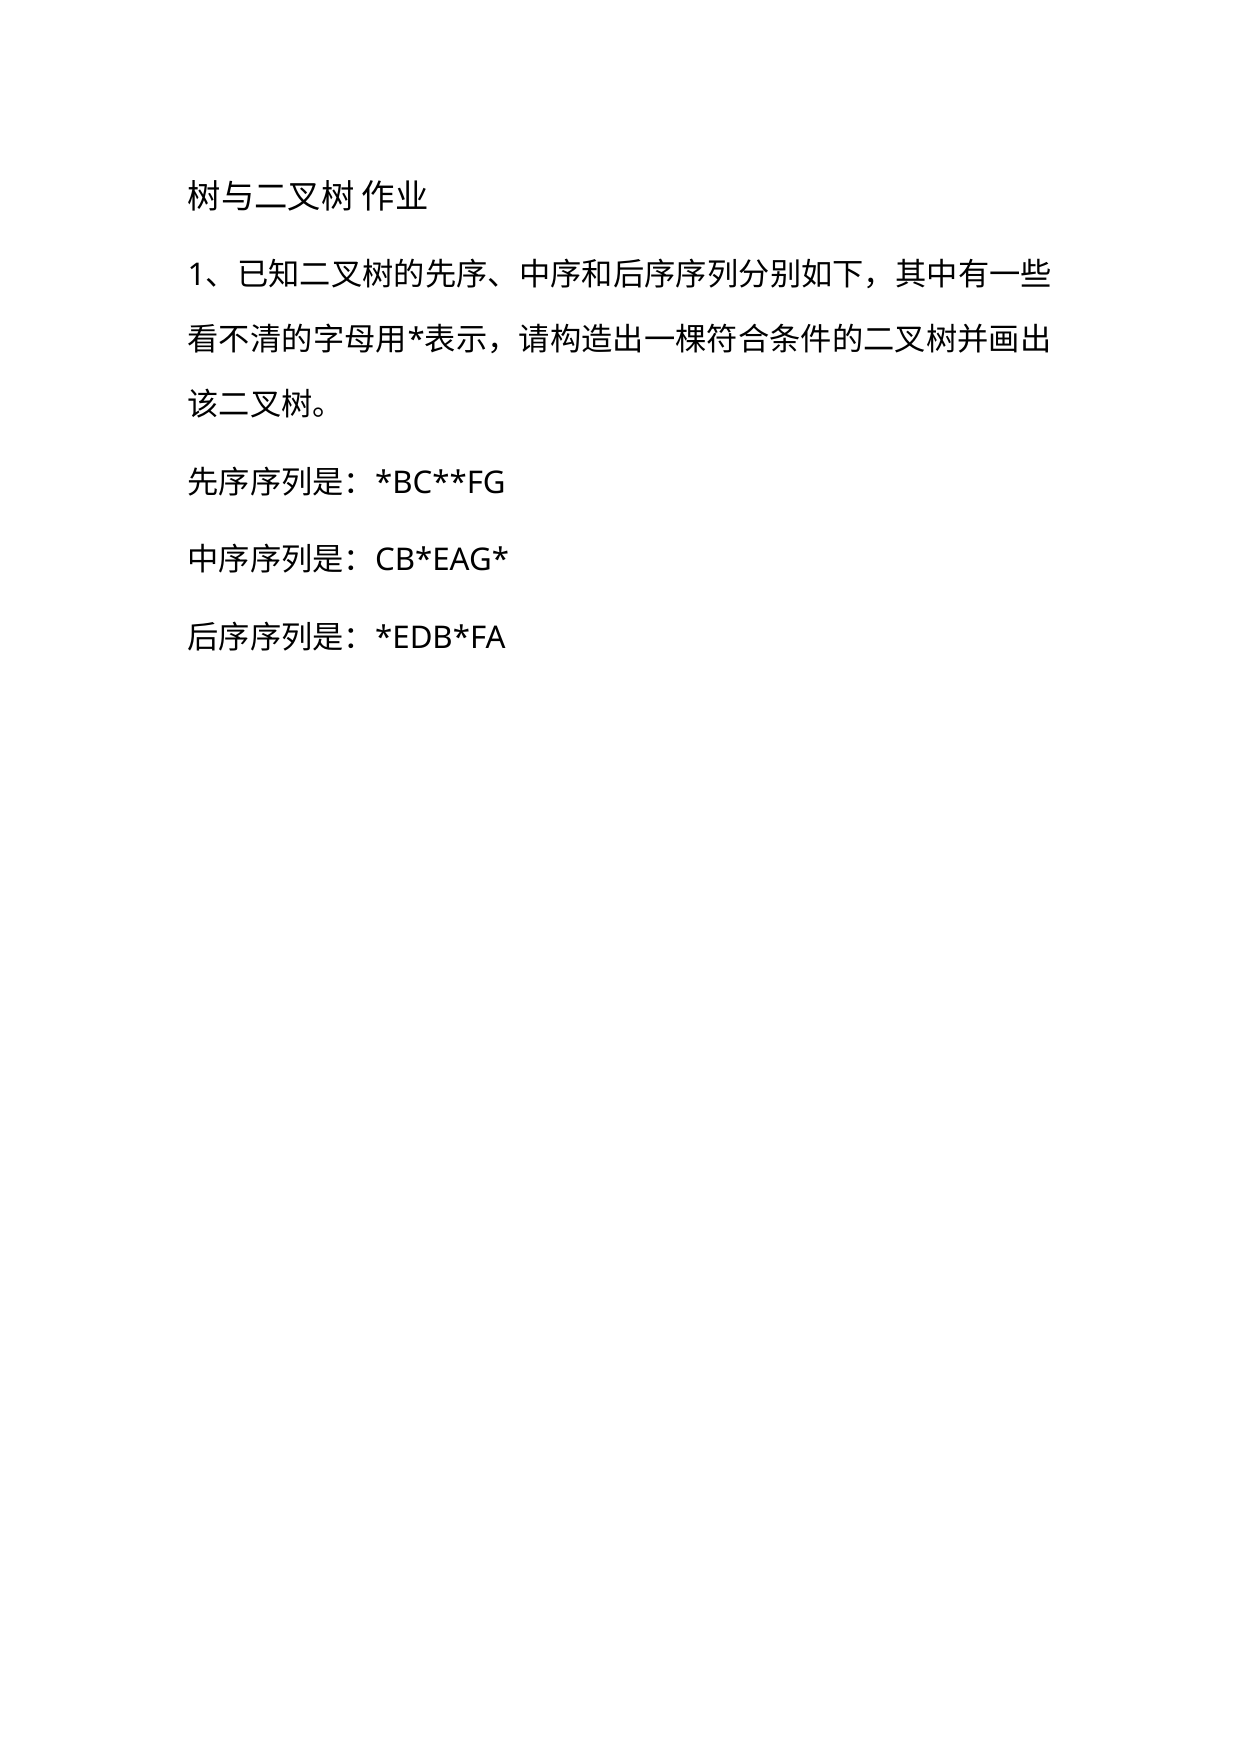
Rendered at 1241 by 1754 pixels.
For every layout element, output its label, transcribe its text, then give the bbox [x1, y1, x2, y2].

subtitle 1、已知二叉树的先序、中序和后序序列分别如下，其中有一些看不清的字母用*表示，请构造出一棵符合条件的二叉树并画出该二叉树。 [187, 239, 1053, 434]
subtitle 先序序列是：*BC**FG [187, 447, 1053, 512]
subtitle 树与二叉树 作业 [187, 162, 1053, 227]
subtitle 后序序列是：*EDB*FA [187, 602, 1053, 667]
subtitle 中序序列是：CB*EAG* [187, 524, 1053, 589]
